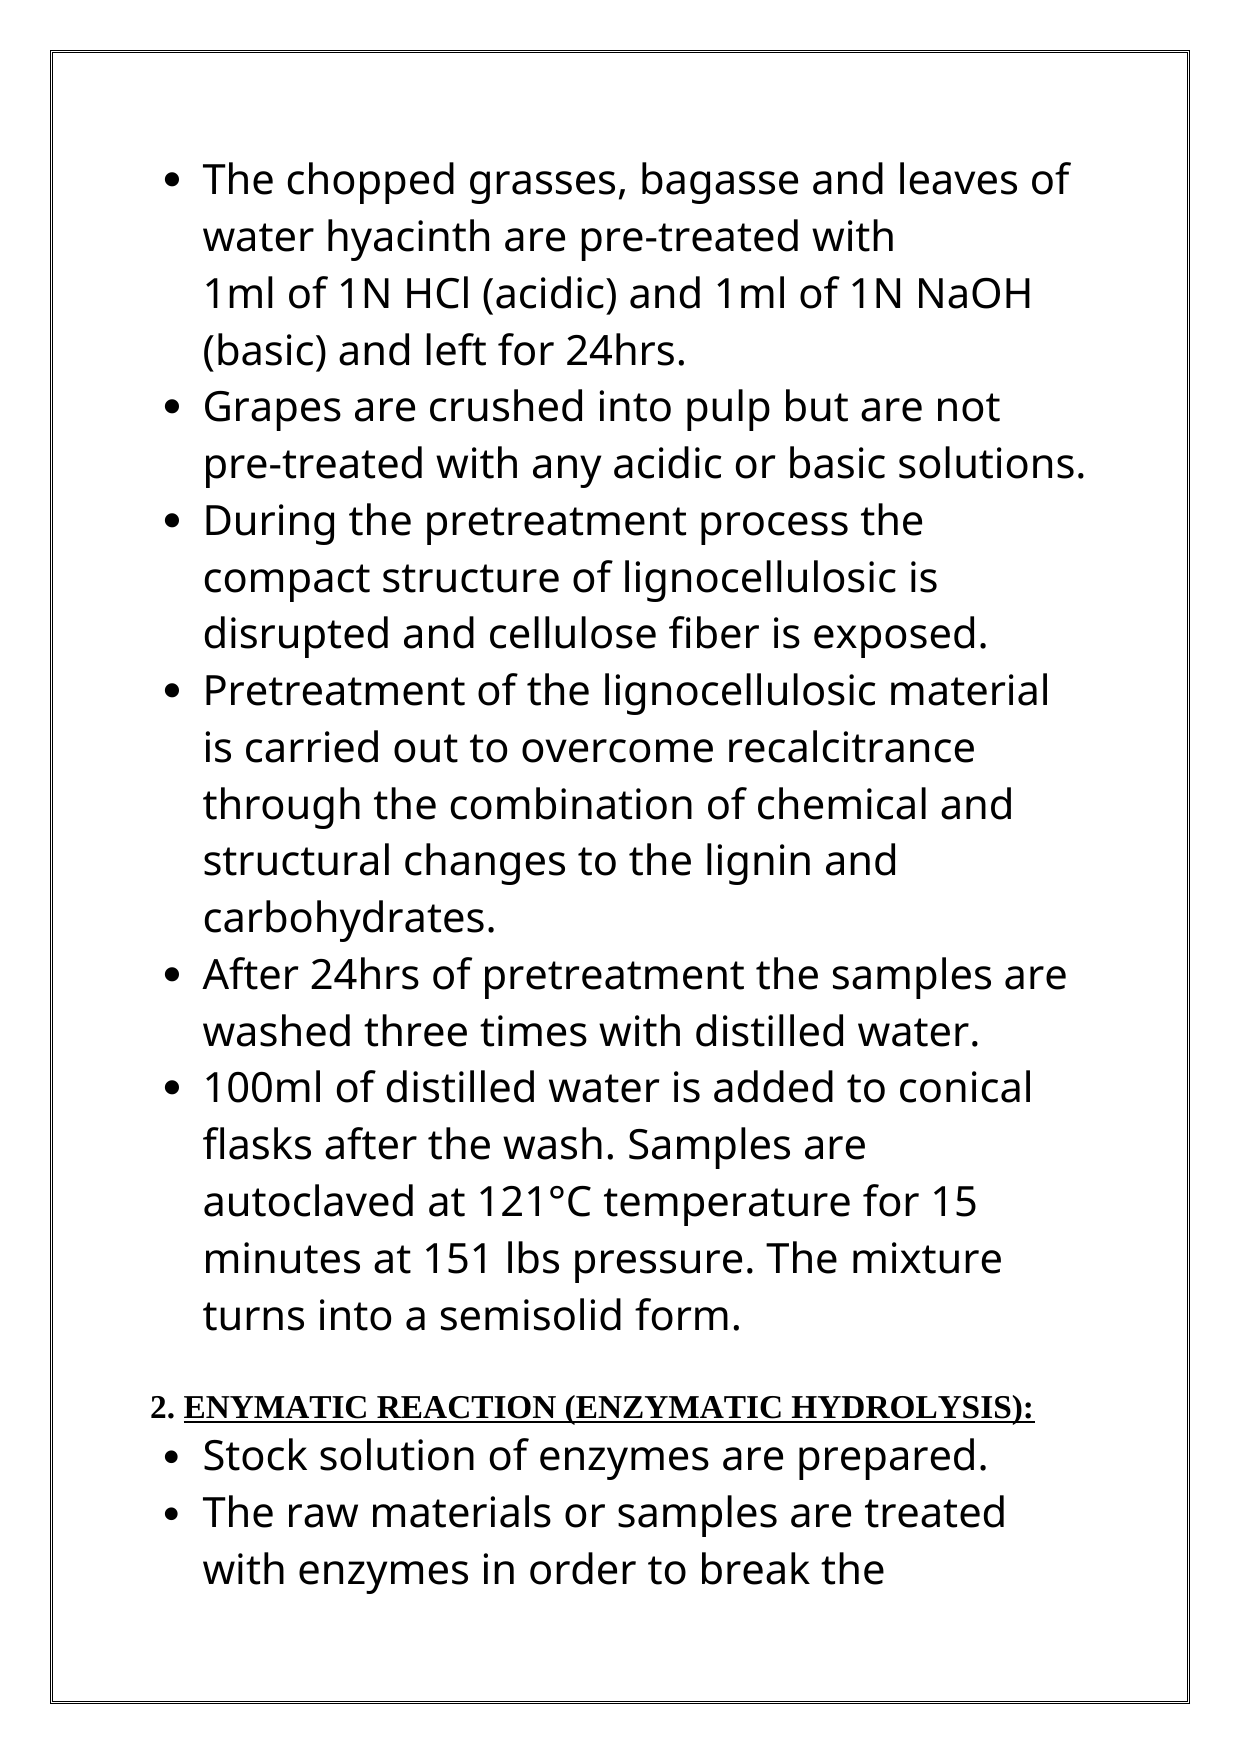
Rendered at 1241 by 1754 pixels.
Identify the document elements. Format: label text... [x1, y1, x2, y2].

subtitle 100ml of distilled water is added to conical flasks after the wash. Samples are autoclaved at 121°C temperature for 15 minutes at 151 lbs pressure. The mixture turns into a semisolid form. [165, 1058, 1090, 1342]
subtitle The chopped grasses, bagasse and leaves of water hyacinth are pre-treated with [165, 150, 1090, 263]
subtitle During the pretreatment process the compact structure of lignocellulosic is disrupted and cellulose fiber is exposed. [165, 491, 1090, 661]
subtitle Stock solution of enzymes are prepared. [165, 1426, 1090, 1483]
subtitle 2. ENYMATIC REACTION (ENZYMATIC HYDROLYSIS): [150, 1388, 1090, 1426]
subtitle 1ml of 1N HCl (acidic) and 1ml of 1N NaOH (basic) and left for 24hrs. [202, 263, 1090, 377]
subtitle Pretreatment of the lignocellulosic material is carried out to overcome recalcitrance through the combination of chemical and structural changes to the lignin and carbohydrates. [165, 661, 1090, 945]
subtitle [165, 1483, 1090, 1596]
subtitle Grapes are crushed into pulp but are not pre-treated with any acidic or basic solutions. [165, 377, 1090, 491]
subtitle After 24hrs of pretreatment the samples are washed three times with distilled water. [165, 945, 1090, 1058]
